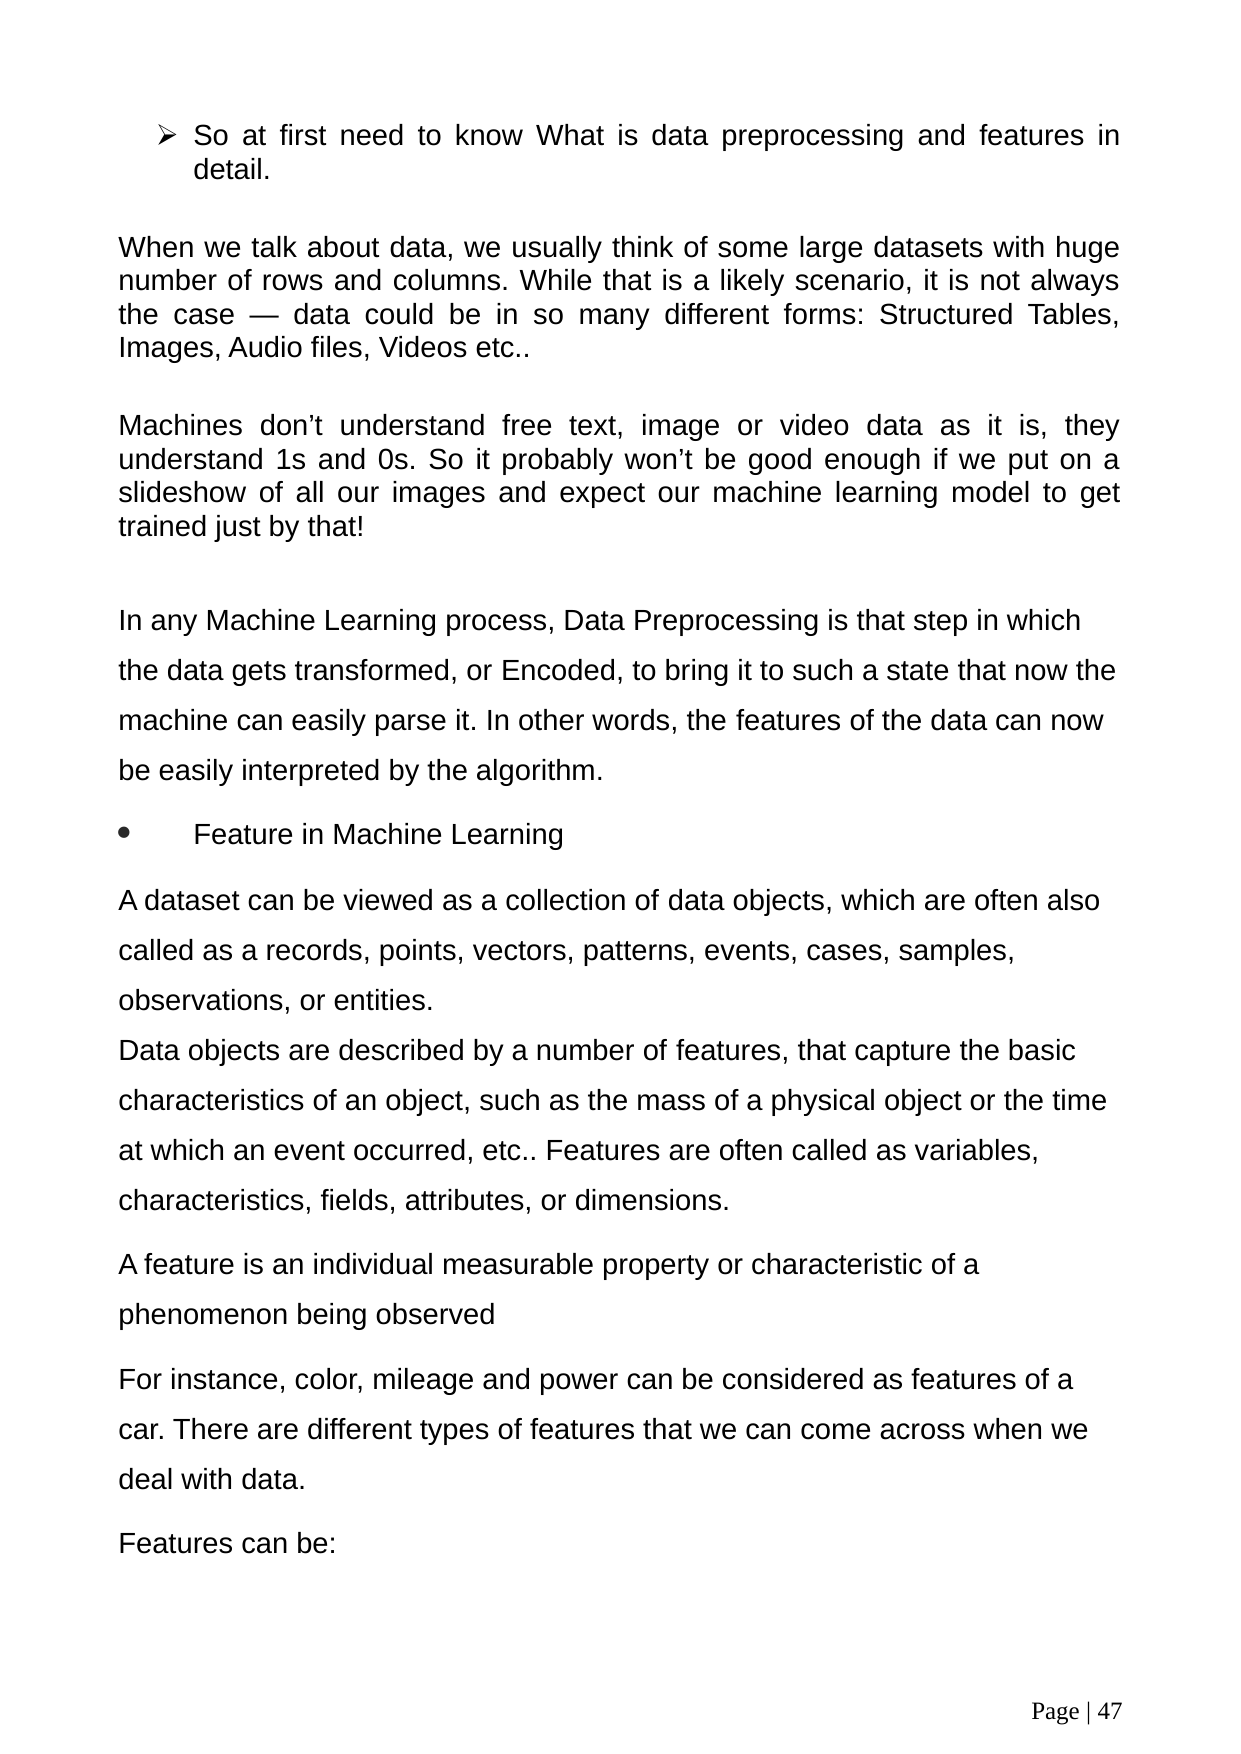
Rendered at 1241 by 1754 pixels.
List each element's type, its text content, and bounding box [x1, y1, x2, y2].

text When we talk about data, we usually think of some large datasets with huge number of rows and columns. While that is a likely scenario, it is not always the case — data could be in so many different forms: Structured Tables, Images, Audio files, Videos etc.. [118, 230, 1122, 364]
text In any Machine Learning process, Data Preprocessing is that step in which the data gets transformed, or Encoded, to bring it to such a state that now the machine can easily parse it. In other words, the features of the data can now be easily interpreted by the algorithm. [118, 587, 1122, 787]
text Machines don’t understand free text, image or video data as it is, they understand 1s and 0s. So it probably won’t be good enough if we put on a slideshow of all our images and expect our machine learning model to get trained just by that! [118, 408, 1122, 542]
text Features can be: [118, 1510, 1122, 1560]
text A dataset can be viewed as a collection of data objects, which are often also called as a records, points, vectors, patterns, events, cases, samples, observations, or entities. Data objects are described by a number of features, that capture the basic characteristics of an object, such as the mass of a physical object or the time at which an event occurred, etc.. Features are often called as variables, characteristics, fields, attributes, or dimensions. [118, 866, 1122, 1216]
text A feature is an individual measurable property or characteristic of a phenomenon being observed [118, 1231, 1122, 1331]
list So at first need to know What is data preprocessing and features in detail. [156, 118, 1122, 185]
text For instance, color, mileage and power can be considered as features of a car. There are different types of features that we can come across when we deal with data. [118, 1345, 1122, 1495]
list Feature in Machine Learning [118, 801, 1122, 851]
